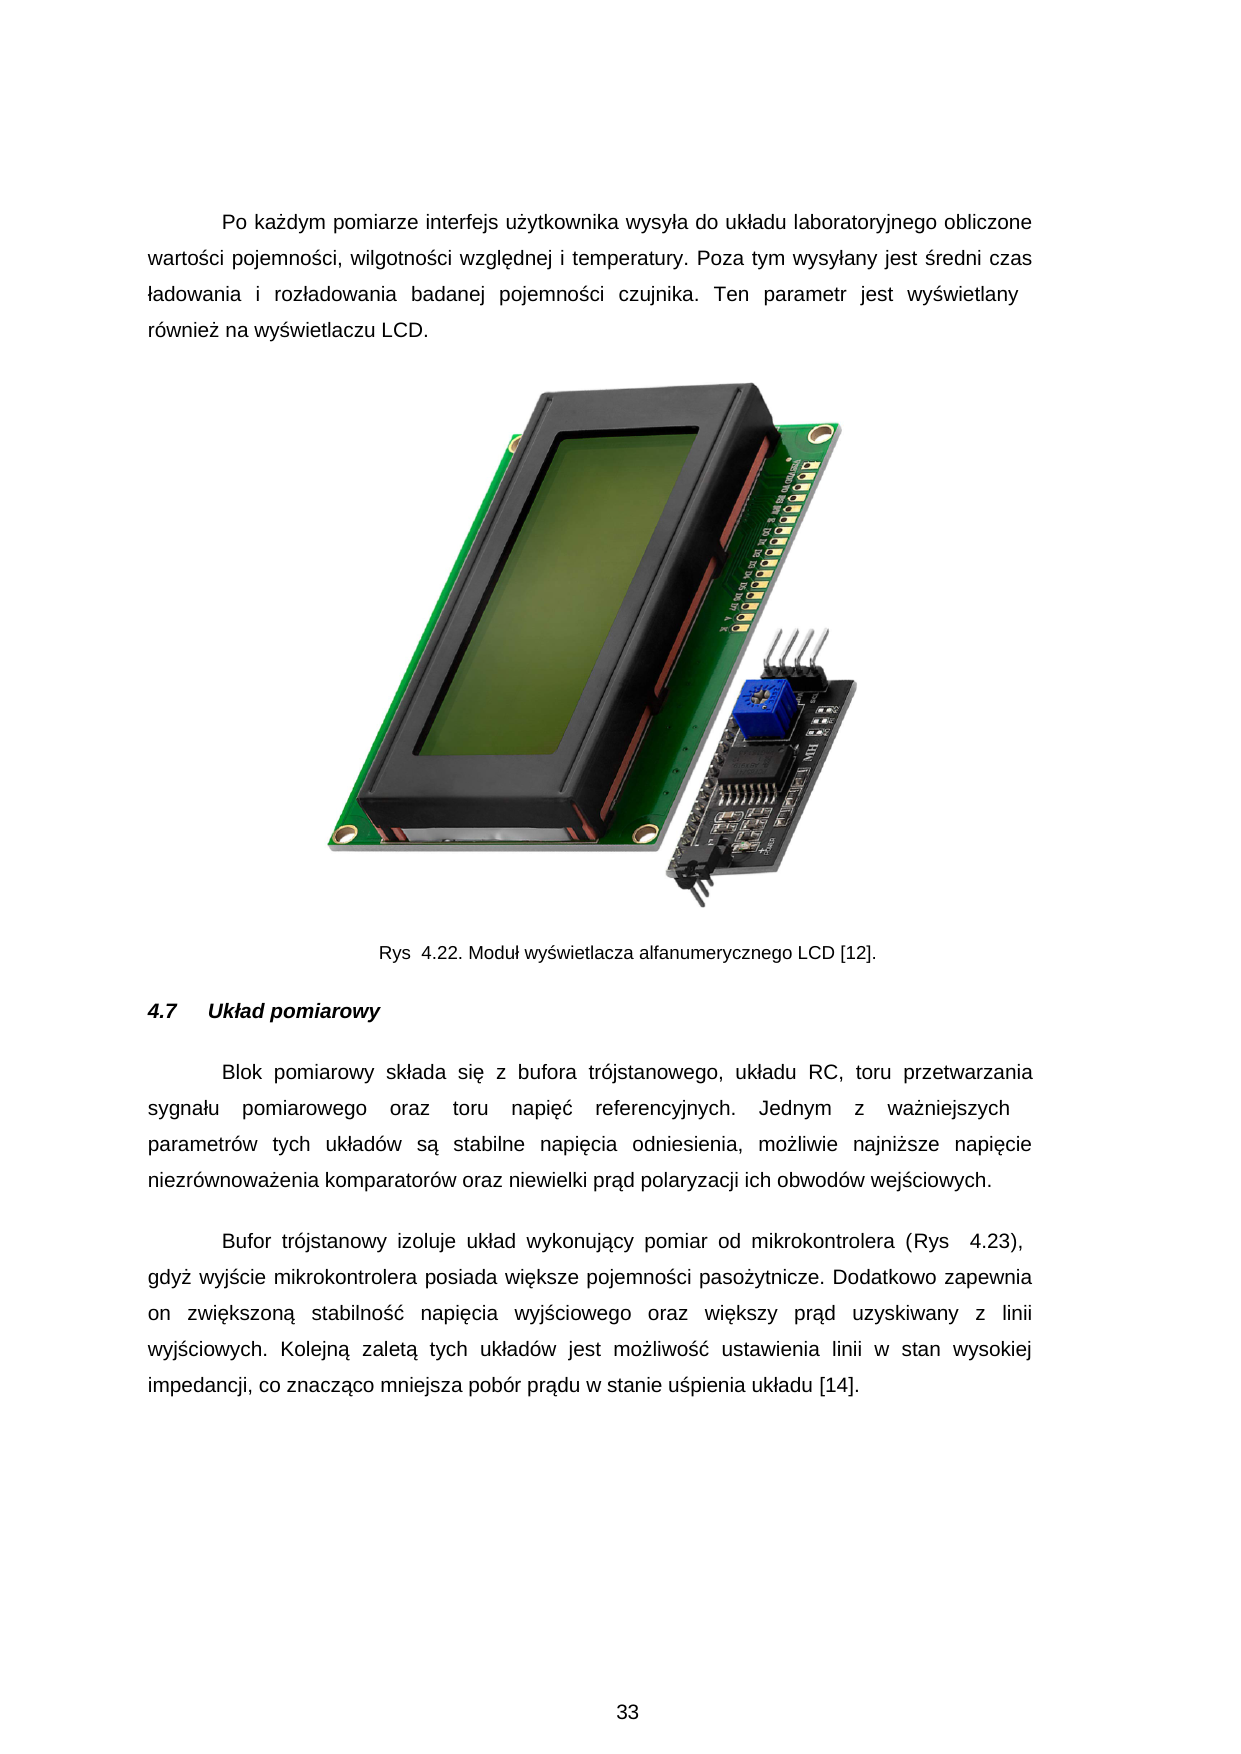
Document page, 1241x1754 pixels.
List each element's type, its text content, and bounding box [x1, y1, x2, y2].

picture [319, 378, 862, 918]
subtitle Układ pomiarowy [148, 999, 1033, 1023]
text Blok pomiarowy składa się z bufora trójstanowego, układu RC, toru przetwarzania sygnału pomiarowego oraz toru napięć referencyjnych. Jednym z ważniejszych parametrów tych układów są stabilne napięcia odniesienia, możliwie najniższe napięcie niezrównoważenia komparatorów oraz niewielki prąd polaryzacji ich obwodów wejściowych. [148, 1060, 1033, 1192]
text Po każdym pomiarze interfejs użytkownika wysyła do układu laboratoryjnego obliczone wartości pojemności, wilgotności względnej i temperatury. Poza tym wysyłany jest średni czas ładowania i rozładowania badanej pojemności czujnika. Ten parametr jest wyświetlany również na wyświetlaczu LCD. [148, 210, 1033, 342]
